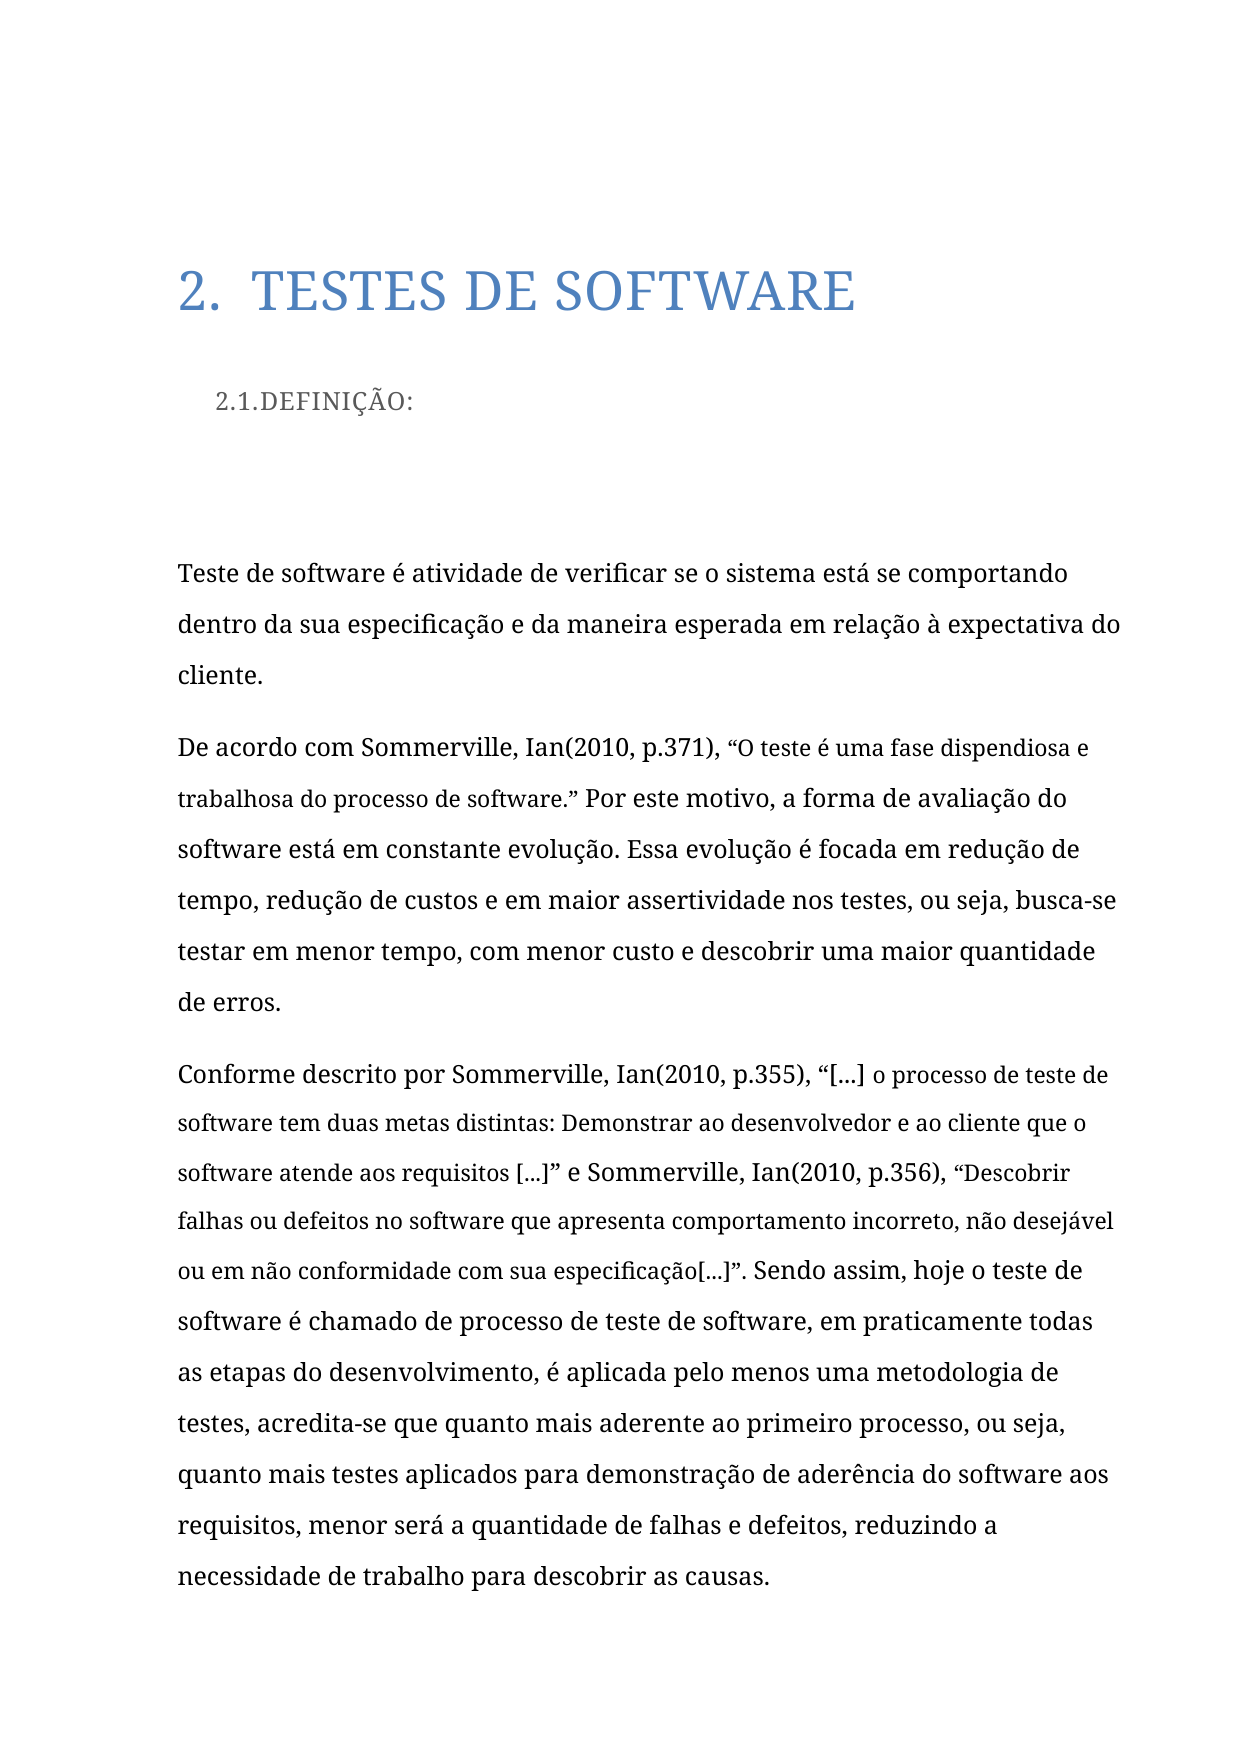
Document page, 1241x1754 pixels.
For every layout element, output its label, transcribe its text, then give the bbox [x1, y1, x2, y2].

text Teste de software é atividade de verificar se o sistema está se comportando dentro da sua especificação e da maneira esperada em relação à expectativa do cliente. [177, 556, 1122, 692]
text Conforme descrito por Sommerville, Ian(2010, p.355), “[...] o processo de teste de software tem duas metas distintas: Demonstrar ao desenvolvedor e ao cliente que o software atende aos requisitos [...]” e Sommerville, Ian(2010, p.356), “Descobrir falhas ou defeitos no software que apresenta comportamento incorreto, não desejável ou em não conformidade com sua especificação[...]”. Sendo assim, hoje o teste de software é chamado de processo de teste de software, em praticamente todas as etapas do desenvolvimento, é aplicada pelo menos uma metodologia de testes, acredita-se que quanto mais aderente ao primeiro processo, ou seja, quanto mais testes aplicados para demonstração de aderência do software aos requisitos, menor será a quantidade de falhas e defeitos, reduzindo a necessidade de trabalho para descobrir as causas. [177, 1057, 1122, 1593]
title Testes de software [177, 252, 1122, 326]
text De acordo com Sommerville, Ian(2010, p.371), “O teste é uma fase dispendiosa e trabalhosa do processo de software.” Por este motivo, a forma de avaliação do software está em constante evolução. Essa evolução é focada em redução de tempo, redução de custos e em maior assertividade nos testes, ou seja, busca-se testar em menor tempo, com menor custo e descobrir uma maior quantidade de erros. [177, 730, 1122, 1019]
subtitle Definição: [215, 384, 1122, 418]
